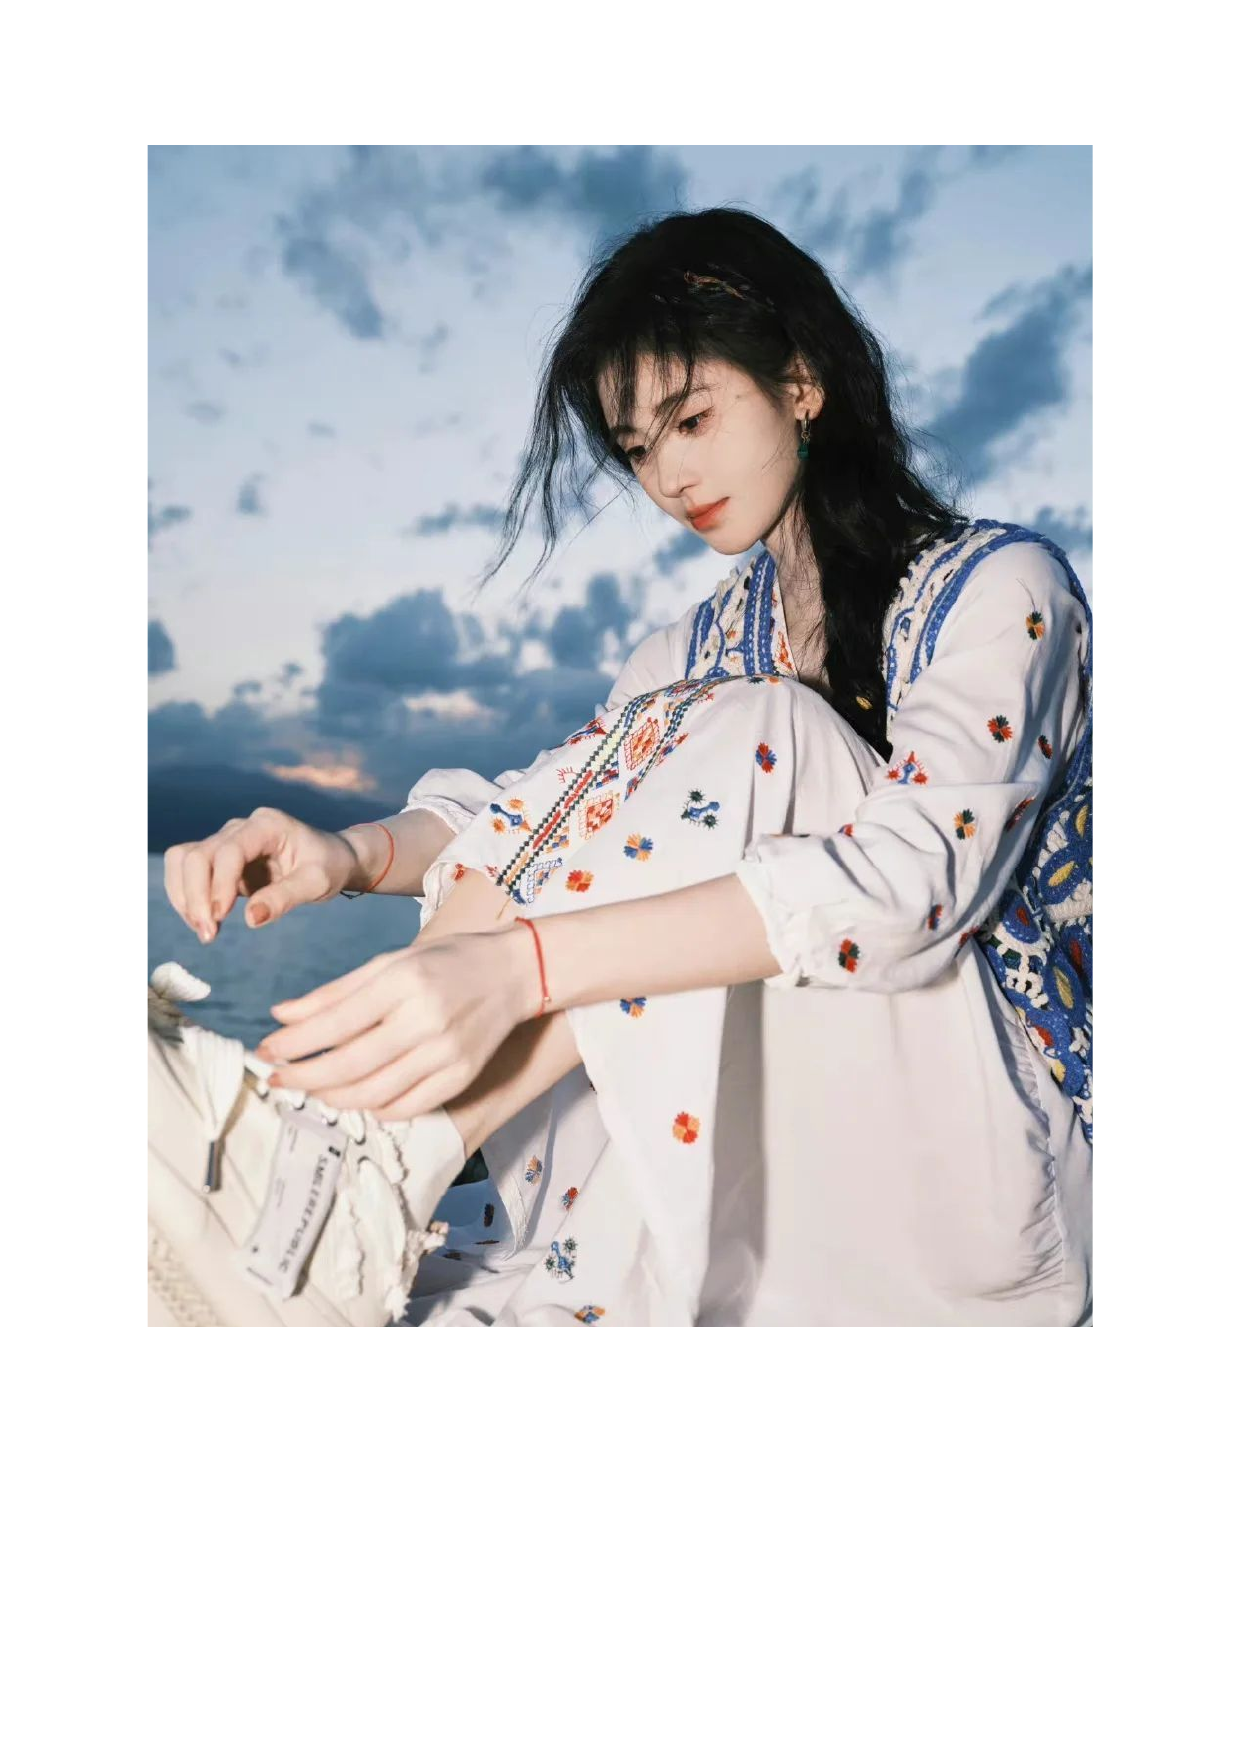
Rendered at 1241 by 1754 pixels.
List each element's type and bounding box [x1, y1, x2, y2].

picture [147, 145, 1093, 1327]
